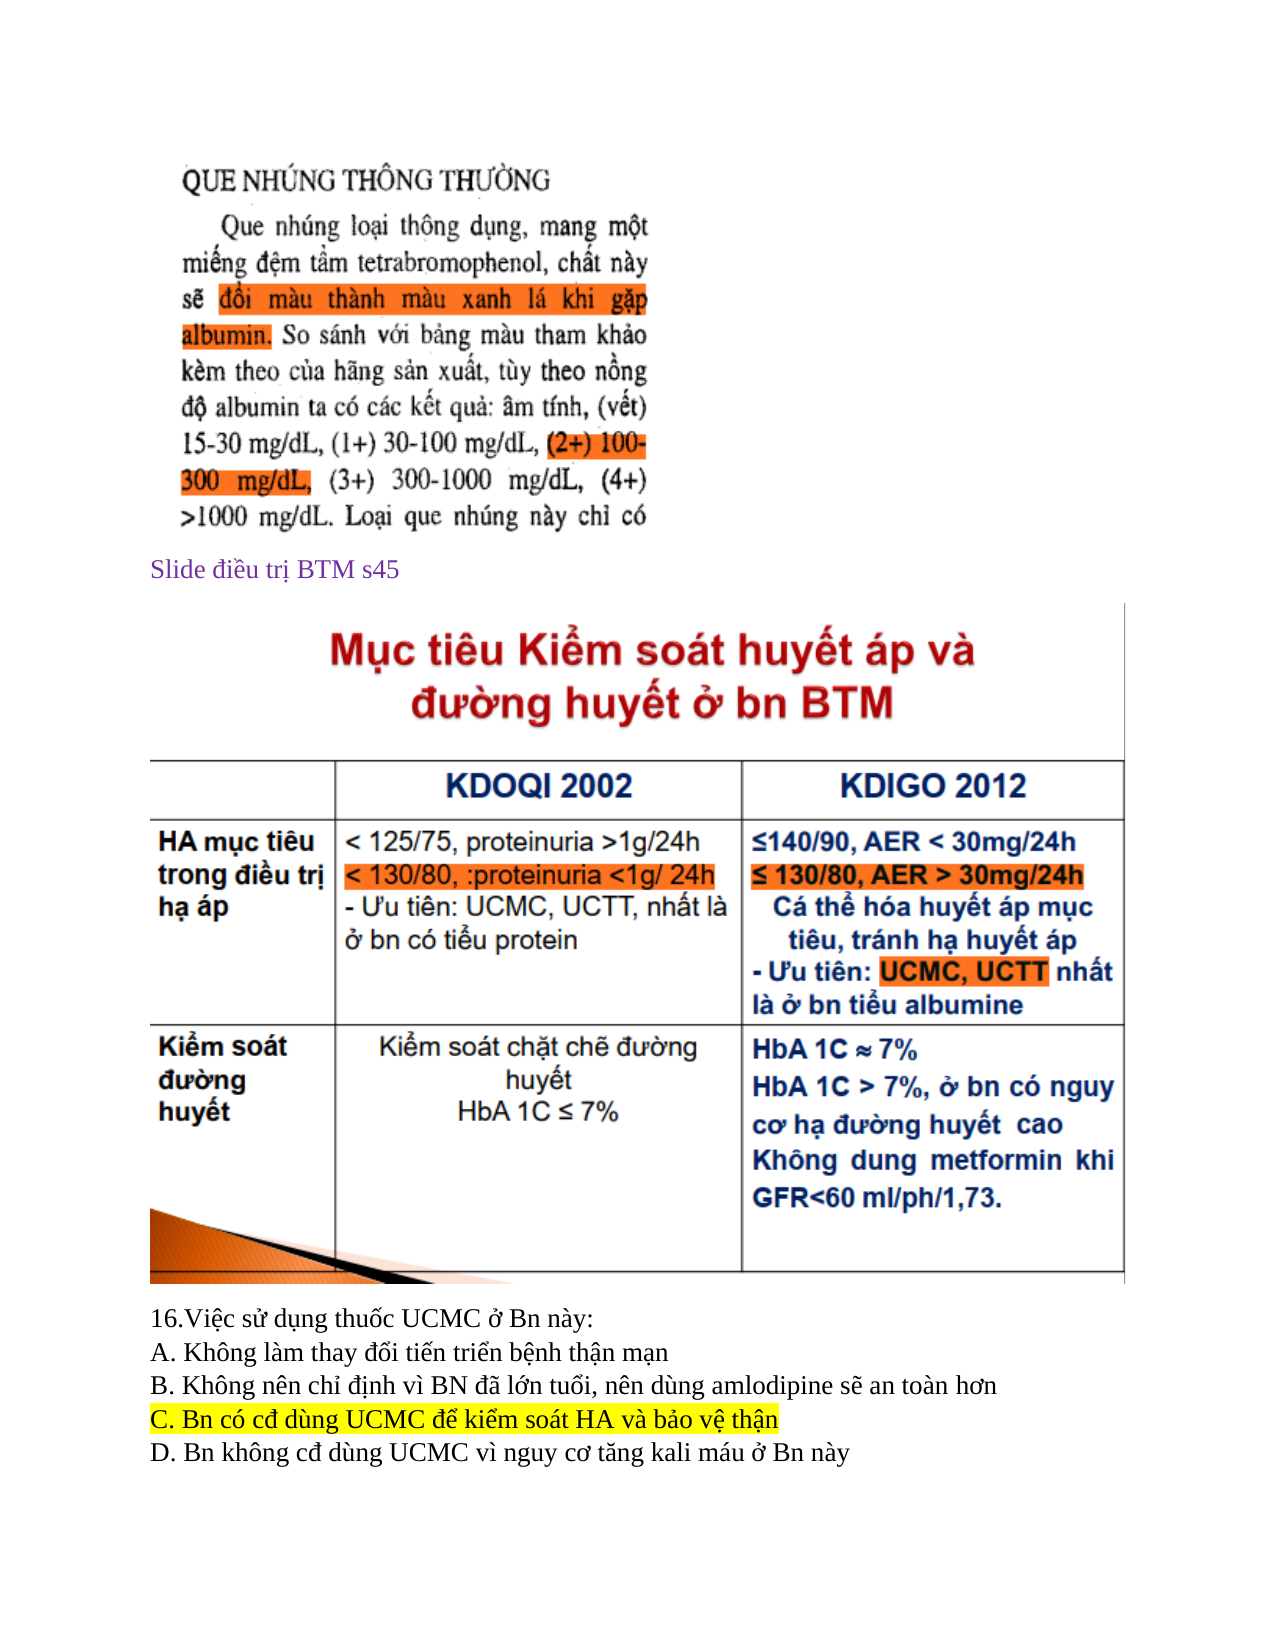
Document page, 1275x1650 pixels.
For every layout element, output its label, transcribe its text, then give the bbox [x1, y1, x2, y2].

picture [150, 150, 675, 535]
text Slide điều trị BTM s45 [150, 553, 1125, 584]
picture [150, 603, 1125, 1284]
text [150, 1302, 1125, 1467]
